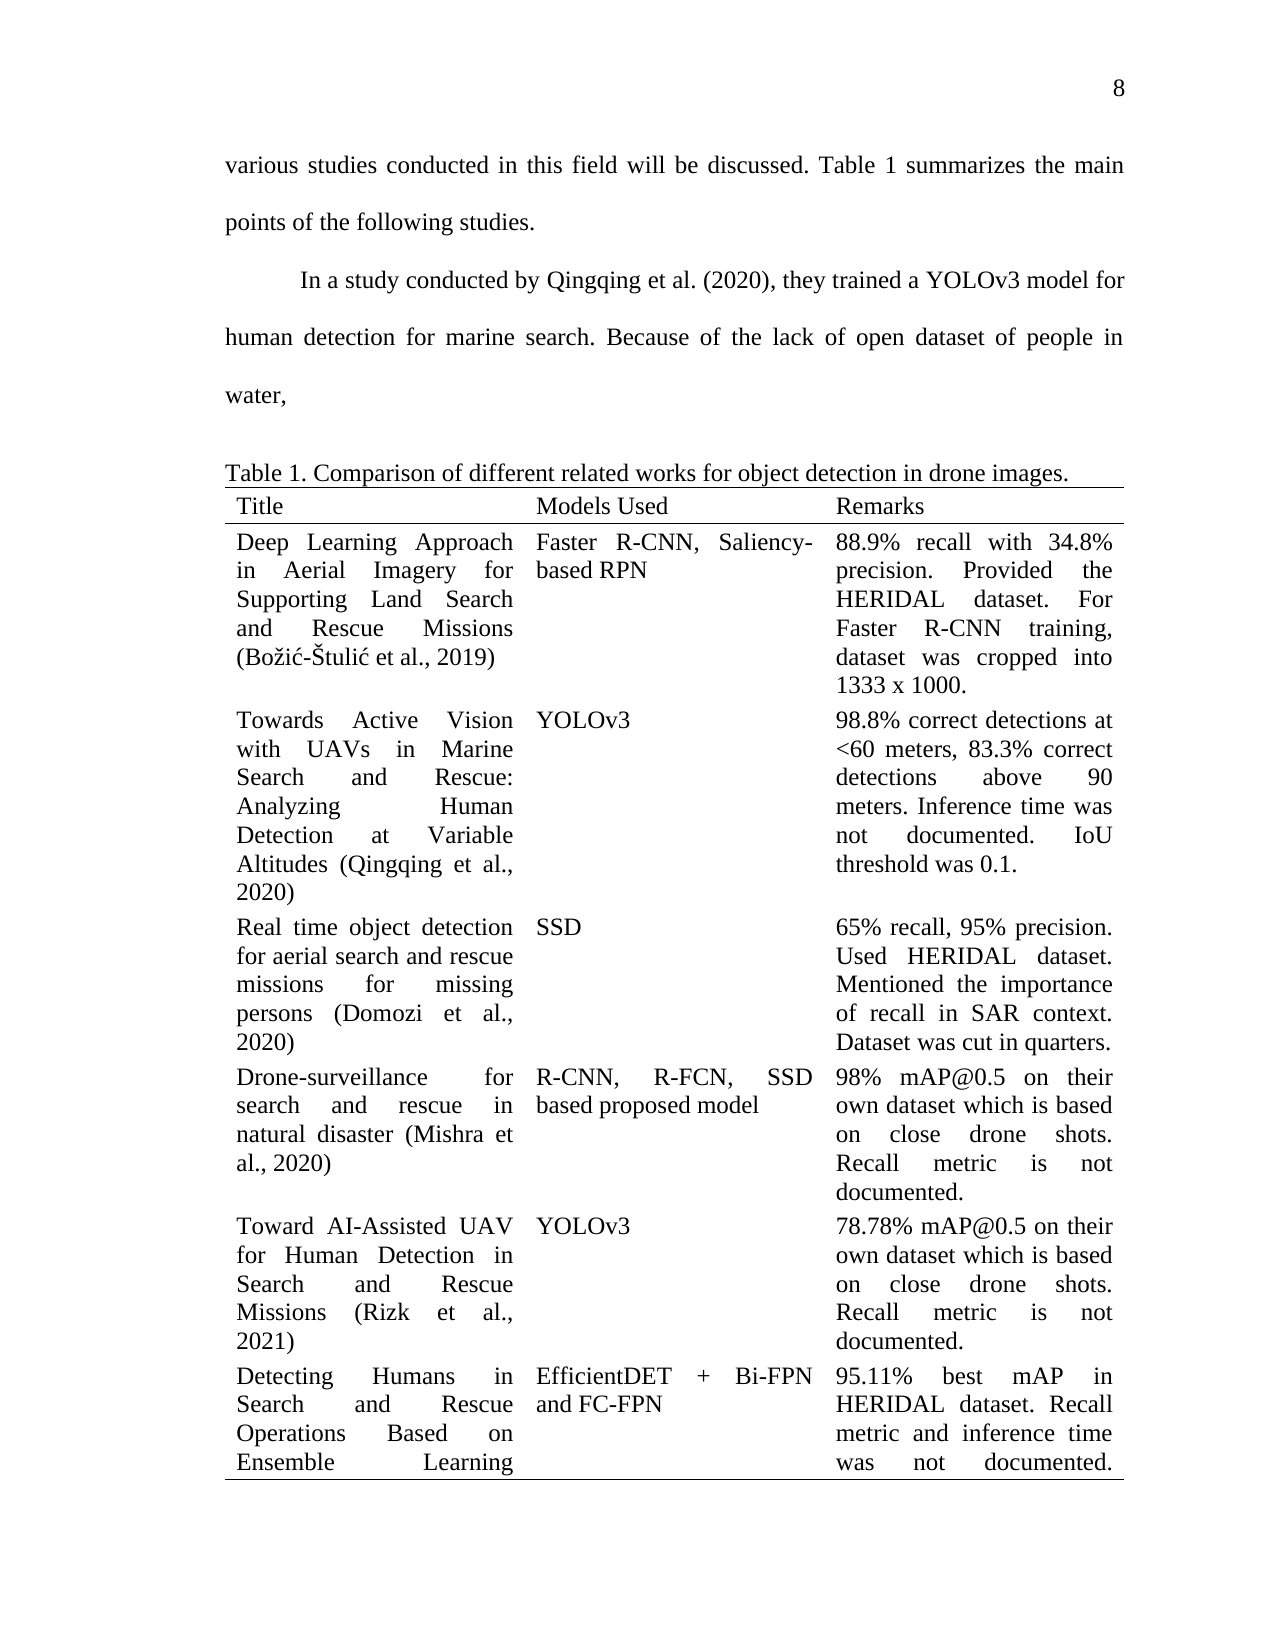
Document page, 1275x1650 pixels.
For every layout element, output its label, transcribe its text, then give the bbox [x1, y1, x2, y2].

text In a study conducted by Qingqing et al. (2020), they trained a YOLOv3 model for human detection for marine search. Because of the lack of open dataset of people in water, [225, 265, 1125, 409]
table_cell Drone-surveillance for search and rescue in natural disaster (Mishra et al., 2020) [225, 1059, 524, 1208]
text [225, 150, 1125, 236]
table_cell Toward AI-Assisted UAV for Human Detection in Search and Rescue Missions (Rizk et al., 2021) [225, 1208, 524, 1358]
table_header Remarks [824, 488, 1124, 523]
table_header Models Used [525, 488, 824, 523]
table_cell YOLOv3 [525, 702, 824, 909]
table_cell 65% recall, 95% precision. Used HERIDAL dataset. Mentioned the importance of recall in SAR context. Dataset was cut in quarters. [824, 909, 1124, 1059]
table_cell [525, 1358, 824, 1479]
table_cell 98% mAP@0.5 on their own dataset which is based on close drone shots. Recall metric is not documented. [824, 1059, 1124, 1208]
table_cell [824, 1358, 1124, 1479]
table_cell YOLOv3 [525, 1208, 824, 1358]
table_cell Real time object detection for aerial search and rescue missions for missing persons (Domozi et al., 2020) [225, 909, 524, 1059]
table_header Title [225, 488, 524, 523]
table_cell 78.78% mAP@0.5 on their own dataset which is based on close drone shots. Recall metric is not documented. [824, 1208, 1124, 1358]
table_cell Deep Learning Approach in Aerial Imagery for Supporting Land Search and Rescue Missions (Božić-Štulić et al., 2019) [225, 524, 524, 702]
table_cell 88.9% recall with 34.8% precision. Provided the HERIDAL dataset. For Faster R-CNN training, dataset was cropped into 1333 x 1000. [824, 524, 1124, 702]
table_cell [225, 1358, 524, 1479]
table_cell 98.8% correct detections at <60 meters, 83.3% correct detections above 90 meters. Inference time was not documented. IoU threshold was 0.1. [824, 702, 1124, 909]
table_cell Towards Active Vision with UAVs in Marine Search and Rescue: Analyzing Human Detection at Variable Altitudes (Qingqing et al., 2020) [225, 702, 524, 909]
table_cell Faster R-CNN, Saliency-based RPN [525, 524, 824, 702]
table_cell R-CNN, R-FCN, SSD based proposed model [525, 1059, 824, 1208]
table_cell SSD [525, 909, 824, 1059]
text Table 1. Comparison of different related works for object detection in drone images. [225, 458, 1125, 487]
